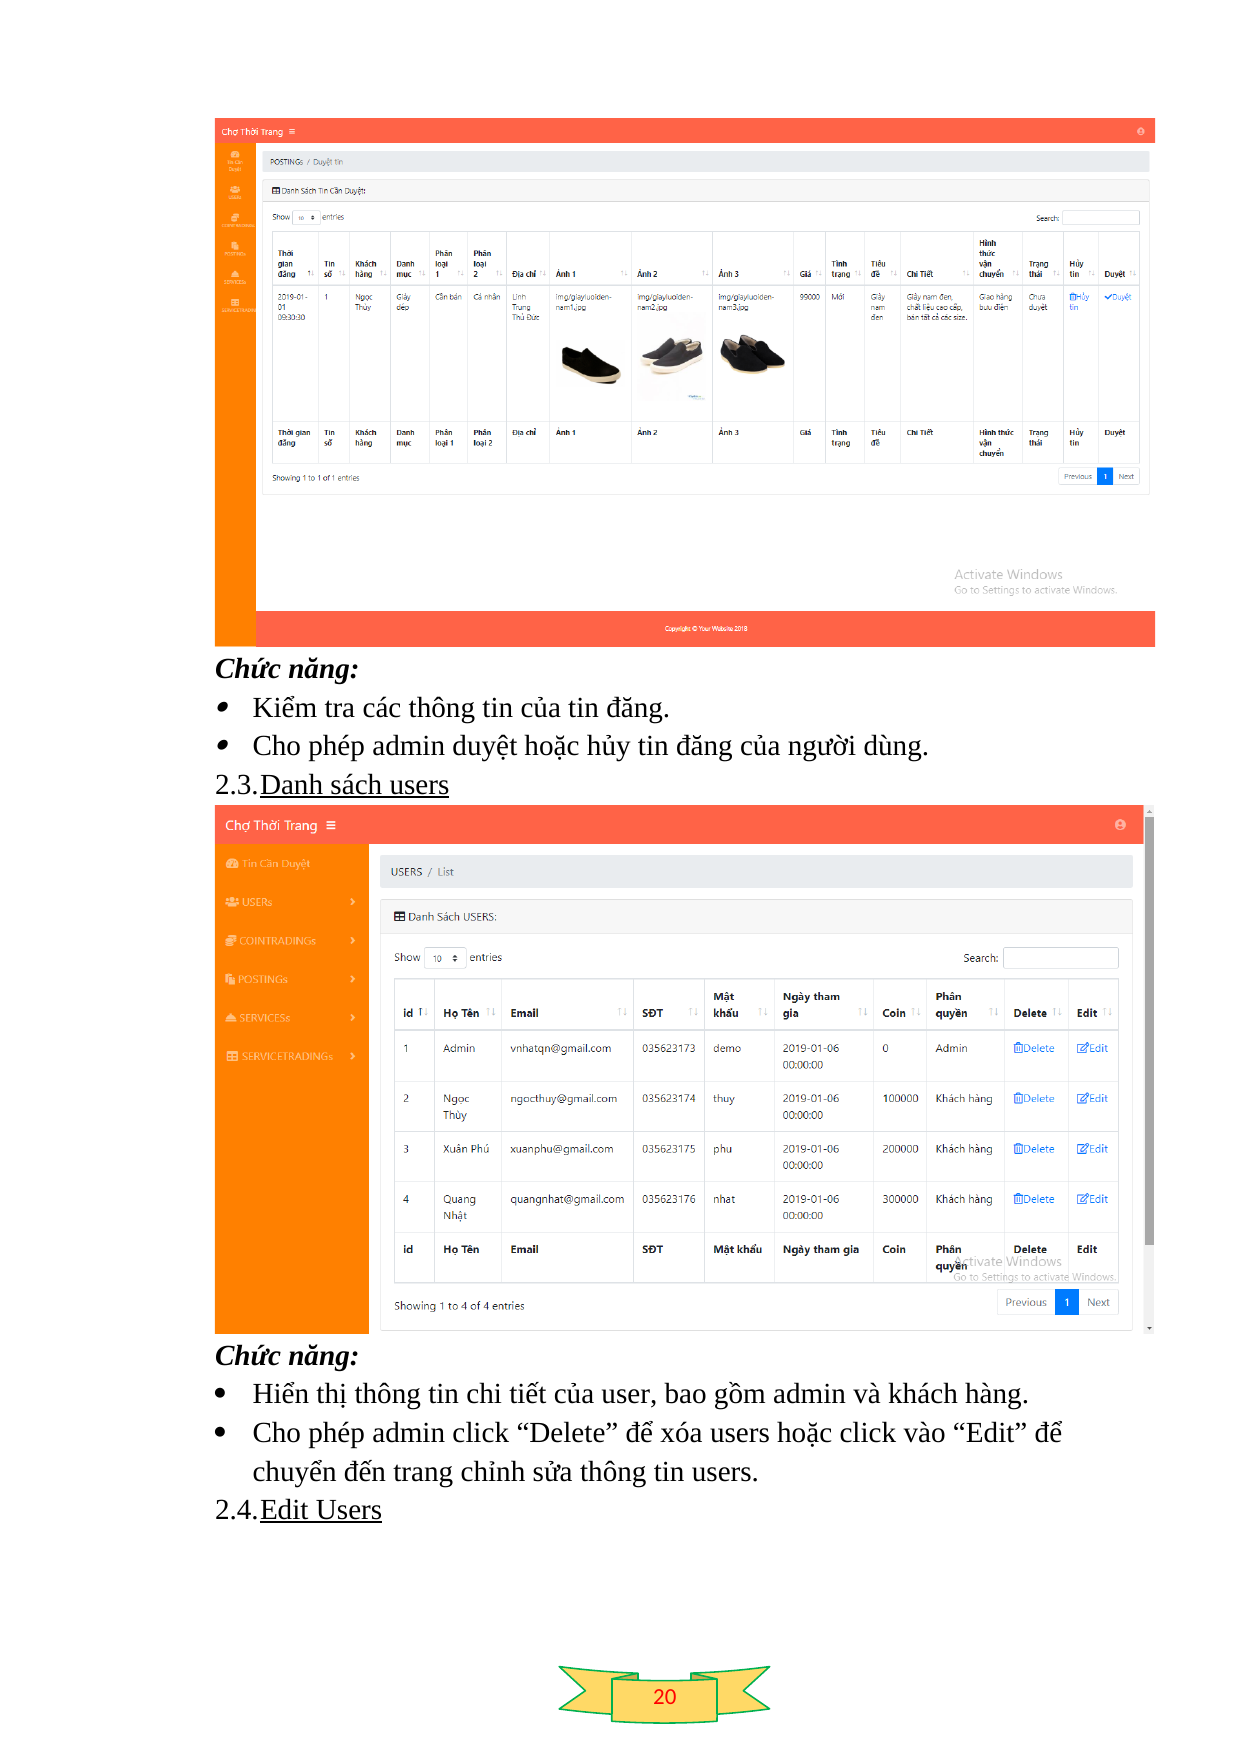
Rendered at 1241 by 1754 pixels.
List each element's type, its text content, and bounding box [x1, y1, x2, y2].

list Edit Users [215, 1492, 1152, 1526]
list Kiểm tra các thông tin của tin đăng. [215, 690, 1152, 723]
list Danh sách users [215, 767, 1152, 801]
list Hiển thị thông tin chi tiết của user, bao gồm admin và khách hàng. [215, 1376, 1152, 1410]
picture [214, 118, 1156, 647]
list Cho phép admin duyệt hoặc hủy tin đăng của người dùng. [215, 728, 1152, 762]
list Cho phép admin click “Delete” để xóa users hoặc click vào “Edit” để chuyển đến trang chỉnh sửa thông tin users. [215, 1415, 1152, 1487]
text Chức năng: [215, 1338, 1152, 1371]
picture [214, 805, 1154, 1334]
text Chức năng: [215, 651, 1152, 685]
